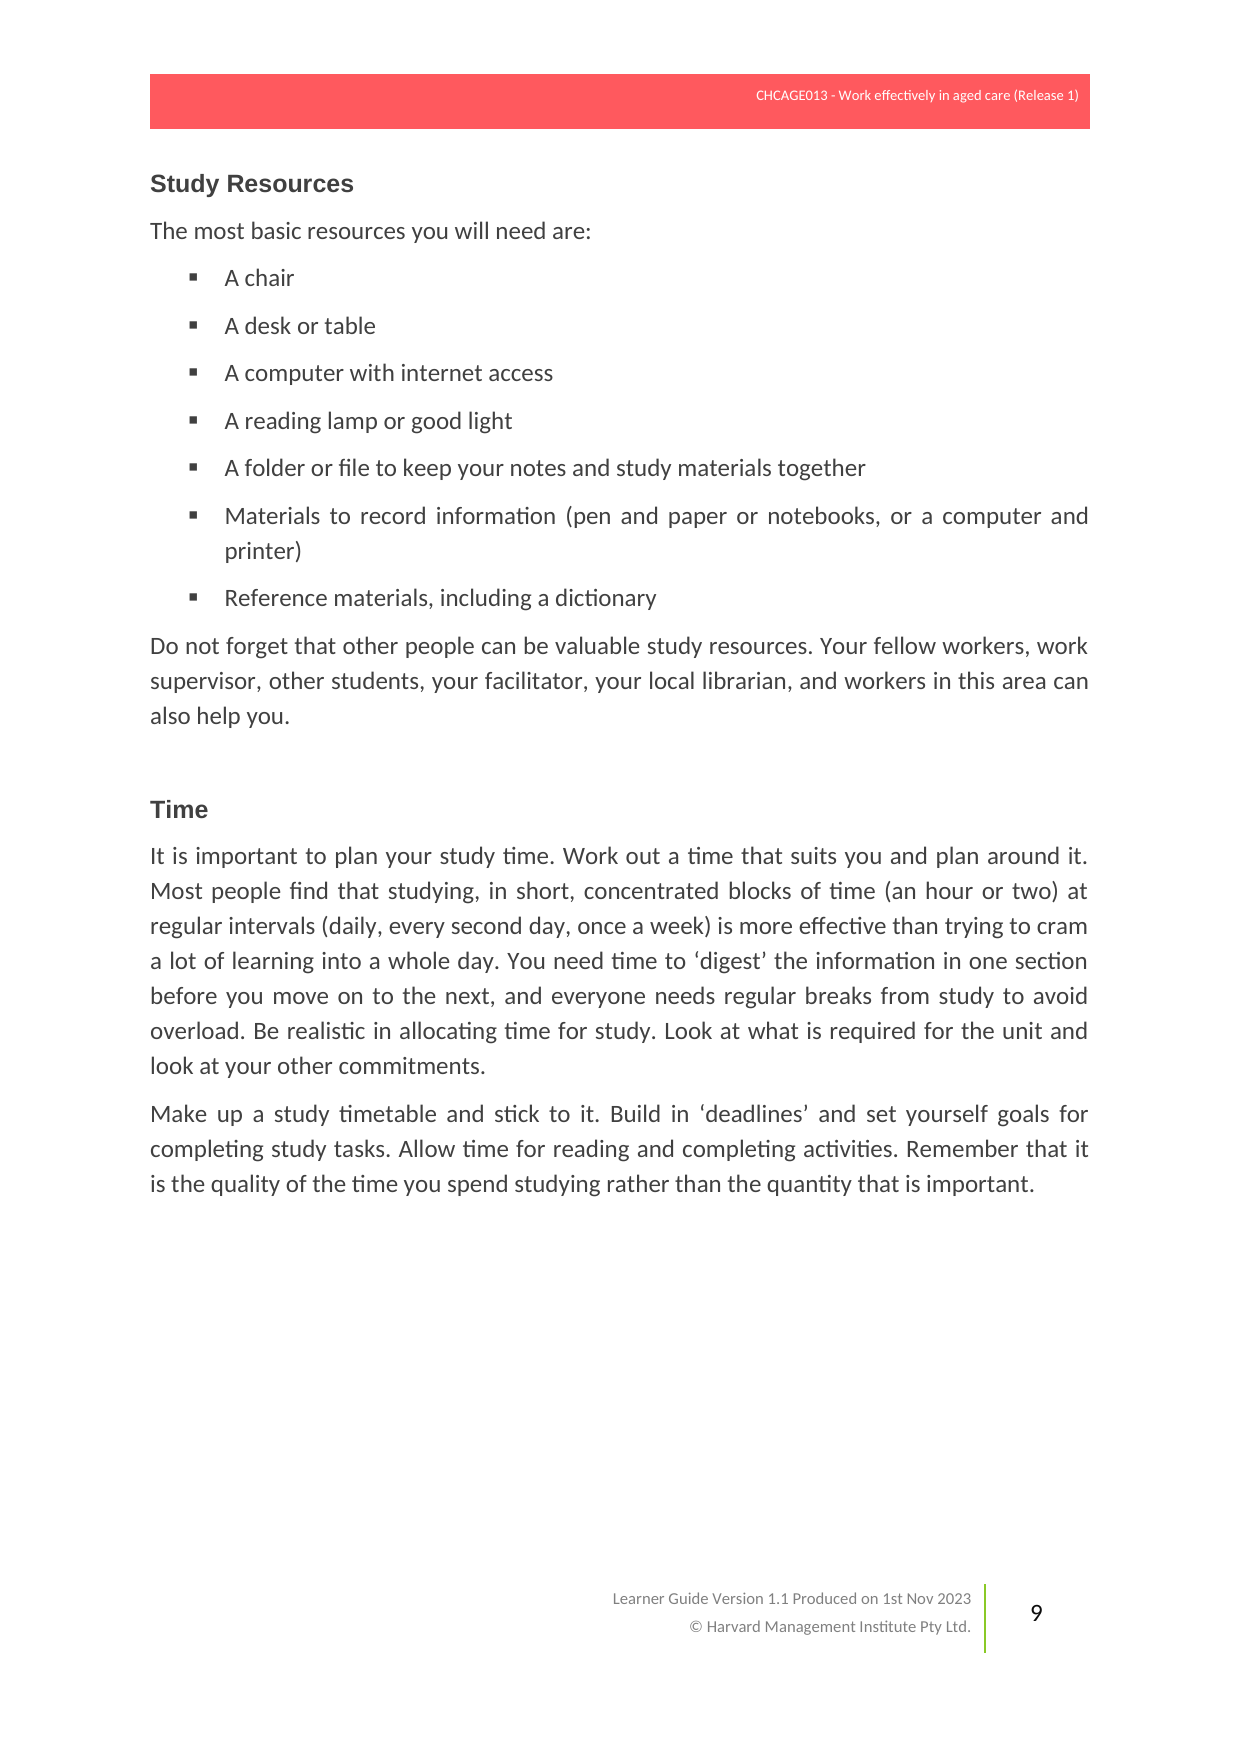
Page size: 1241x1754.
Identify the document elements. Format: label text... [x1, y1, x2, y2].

list A chair [187, 262, 1090, 293]
list A desk or table [187, 310, 1090, 340]
list Materials to record information (pen and paper or notebooks, or a computer and printer) [187, 500, 1090, 565]
text Study Resources [150, 169, 1090, 198]
list A folder or file to keep your notes and study materials together [187, 452, 1090, 483]
text Do not forget that other people can be valuable study resources. Your fellow workers, work supervisor, other students, your facilitator, your local librarian, and workers in this area can also help you. [150, 630, 1090, 730]
text The most basic resources you will need are: [150, 215, 1090, 245]
text Time [150, 795, 1090, 824]
text Make up a study timetable and stick to it. Build in ‘deadlines’ and set yourself goals for completing study tasks. Allow time for reading and completing activities. Remember that it is the quality of the time you spend studying rather than the quantity that is important. [150, 1098, 1090, 1198]
list A reading lamp or good light [187, 405, 1090, 435]
list A computer with internet access [187, 357, 1090, 388]
list Reference materials, including a dictionary [187, 582, 1090, 613]
text It is important to plan your study time. Work out a time that suits you and plan around it. Most people find that studying, in short, concentrated blocks of time (an hour or two) at regular intervals (daily, every second day, once a week) is more effective than trying to cram a lot of learning into a whole day. You need time to ‘digest’ the information in one section before you move on to the next, and everyone needs regular breaks from study to avoid overload. Be realistic in allocating time for study. Look at what is required for the unit and look at your other commitments. [150, 840, 1090, 1081]
